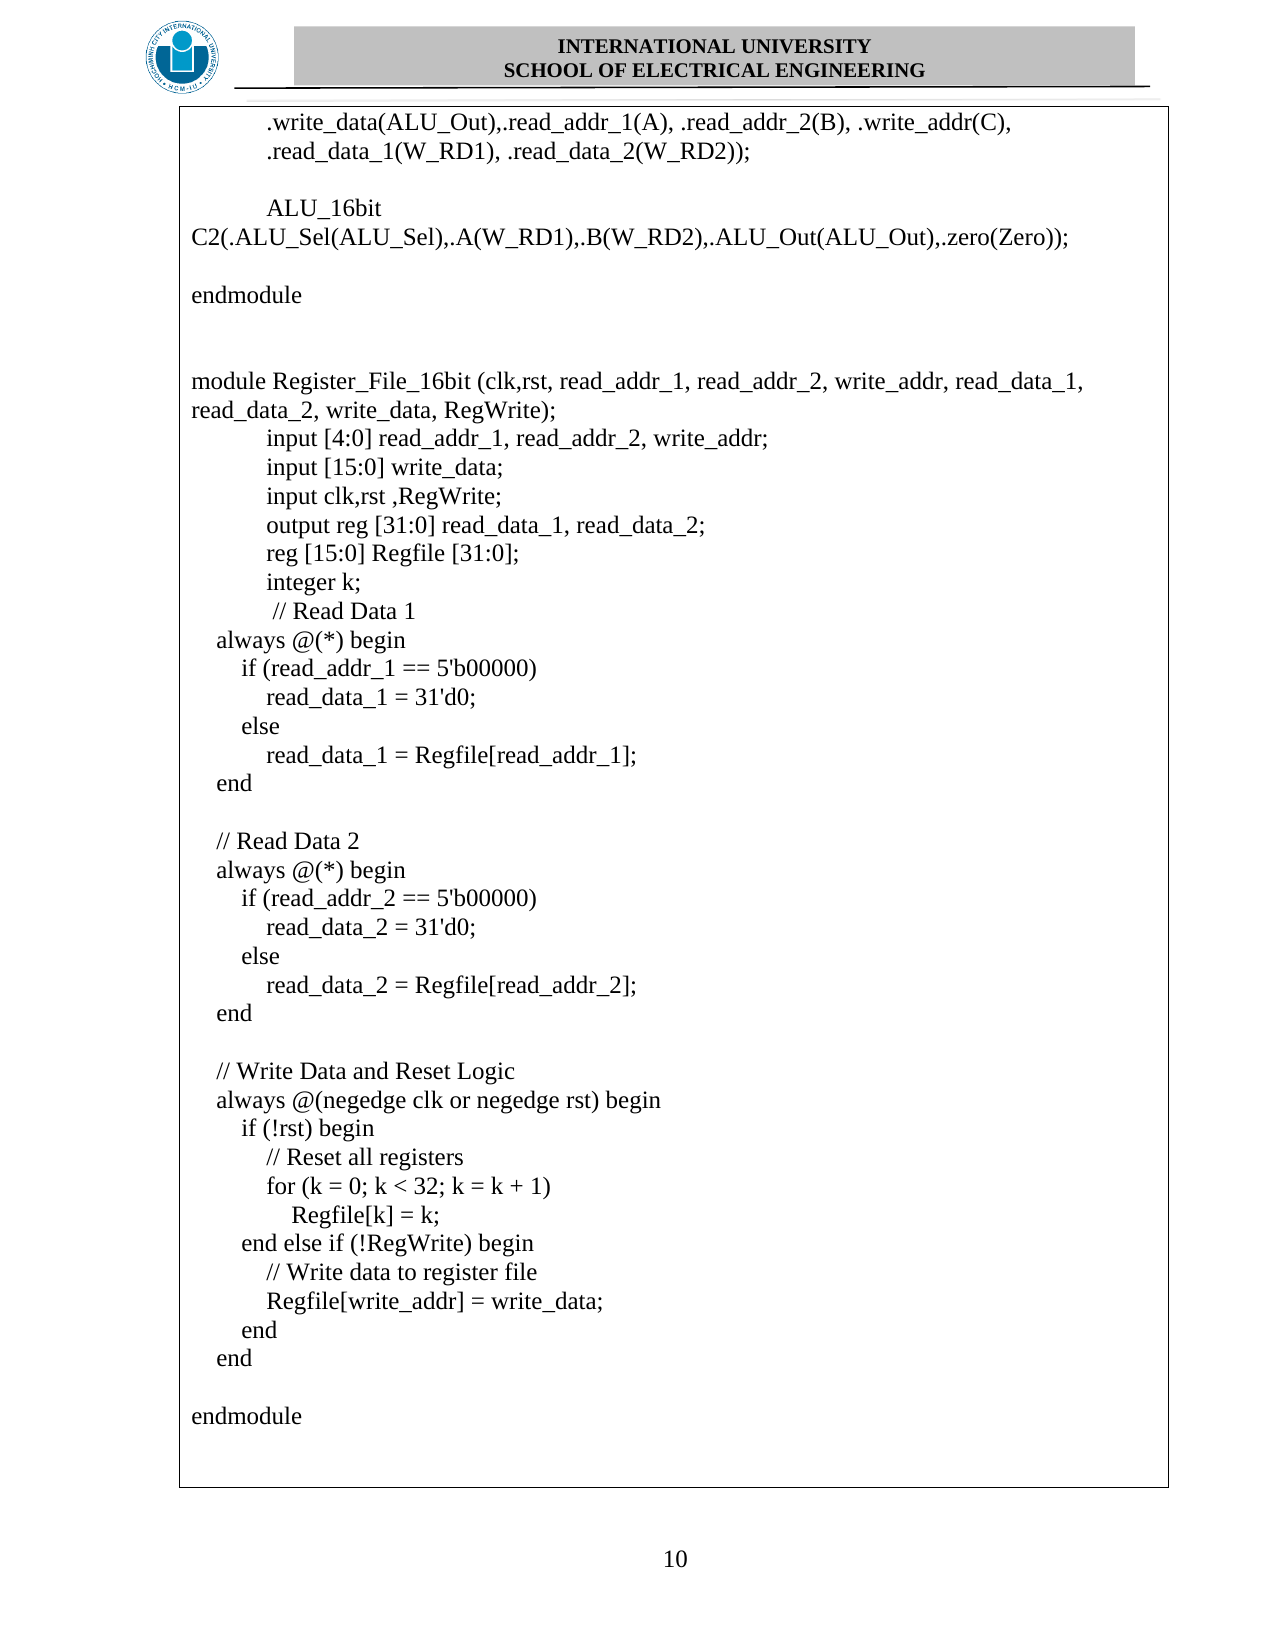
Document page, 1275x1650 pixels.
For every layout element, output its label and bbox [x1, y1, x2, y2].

table_cell [180, 107, 1168, 1487]
picture [144, 19, 219, 95]
